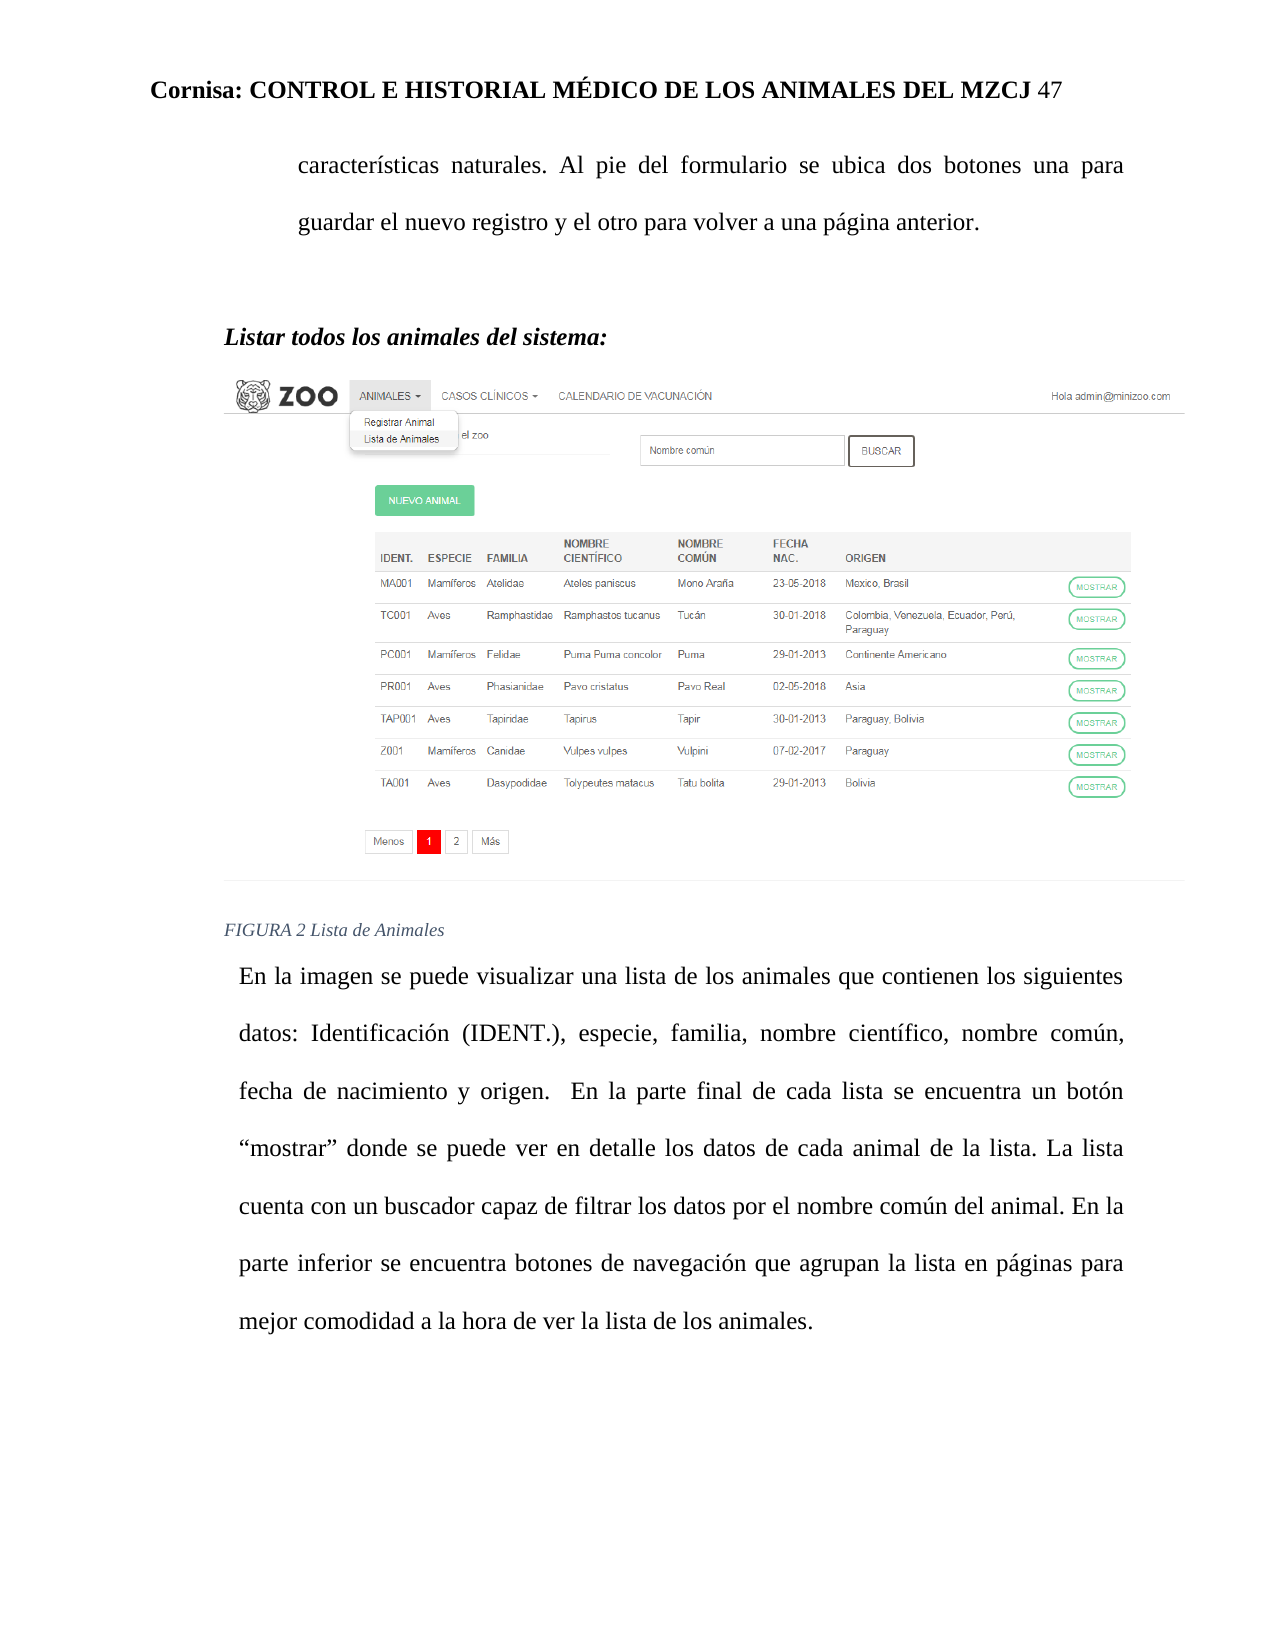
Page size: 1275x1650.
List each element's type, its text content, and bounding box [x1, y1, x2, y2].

subtitle Listar todos los animales del sistema: [150, 322, 1125, 351]
text En la imagen se puede visualizar una lista de los animales que contienen los siguientes datos: Identificación (IDENT.), especie, familia, nombre científico, nombre común, fecha de nacimiento y origen. En la parte final de cada lista se encuentra un botón “mostrar” donde se puede ver en detalle los datos de cada animal de la lista. La lista cuenta con un buscador capaz de filtrar los datos por el nombre común del animal. En la parte inferior se encuentra botones de navegación que agrupan la lista en páginas para mejor comodidad a la hora de ver la lista de los animales. [239, 961, 1125, 1334]
text FIGURA Lista de Animales [150, 918, 1125, 940]
picture [223, 380, 1185, 890]
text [298, 150, 1125, 236]
